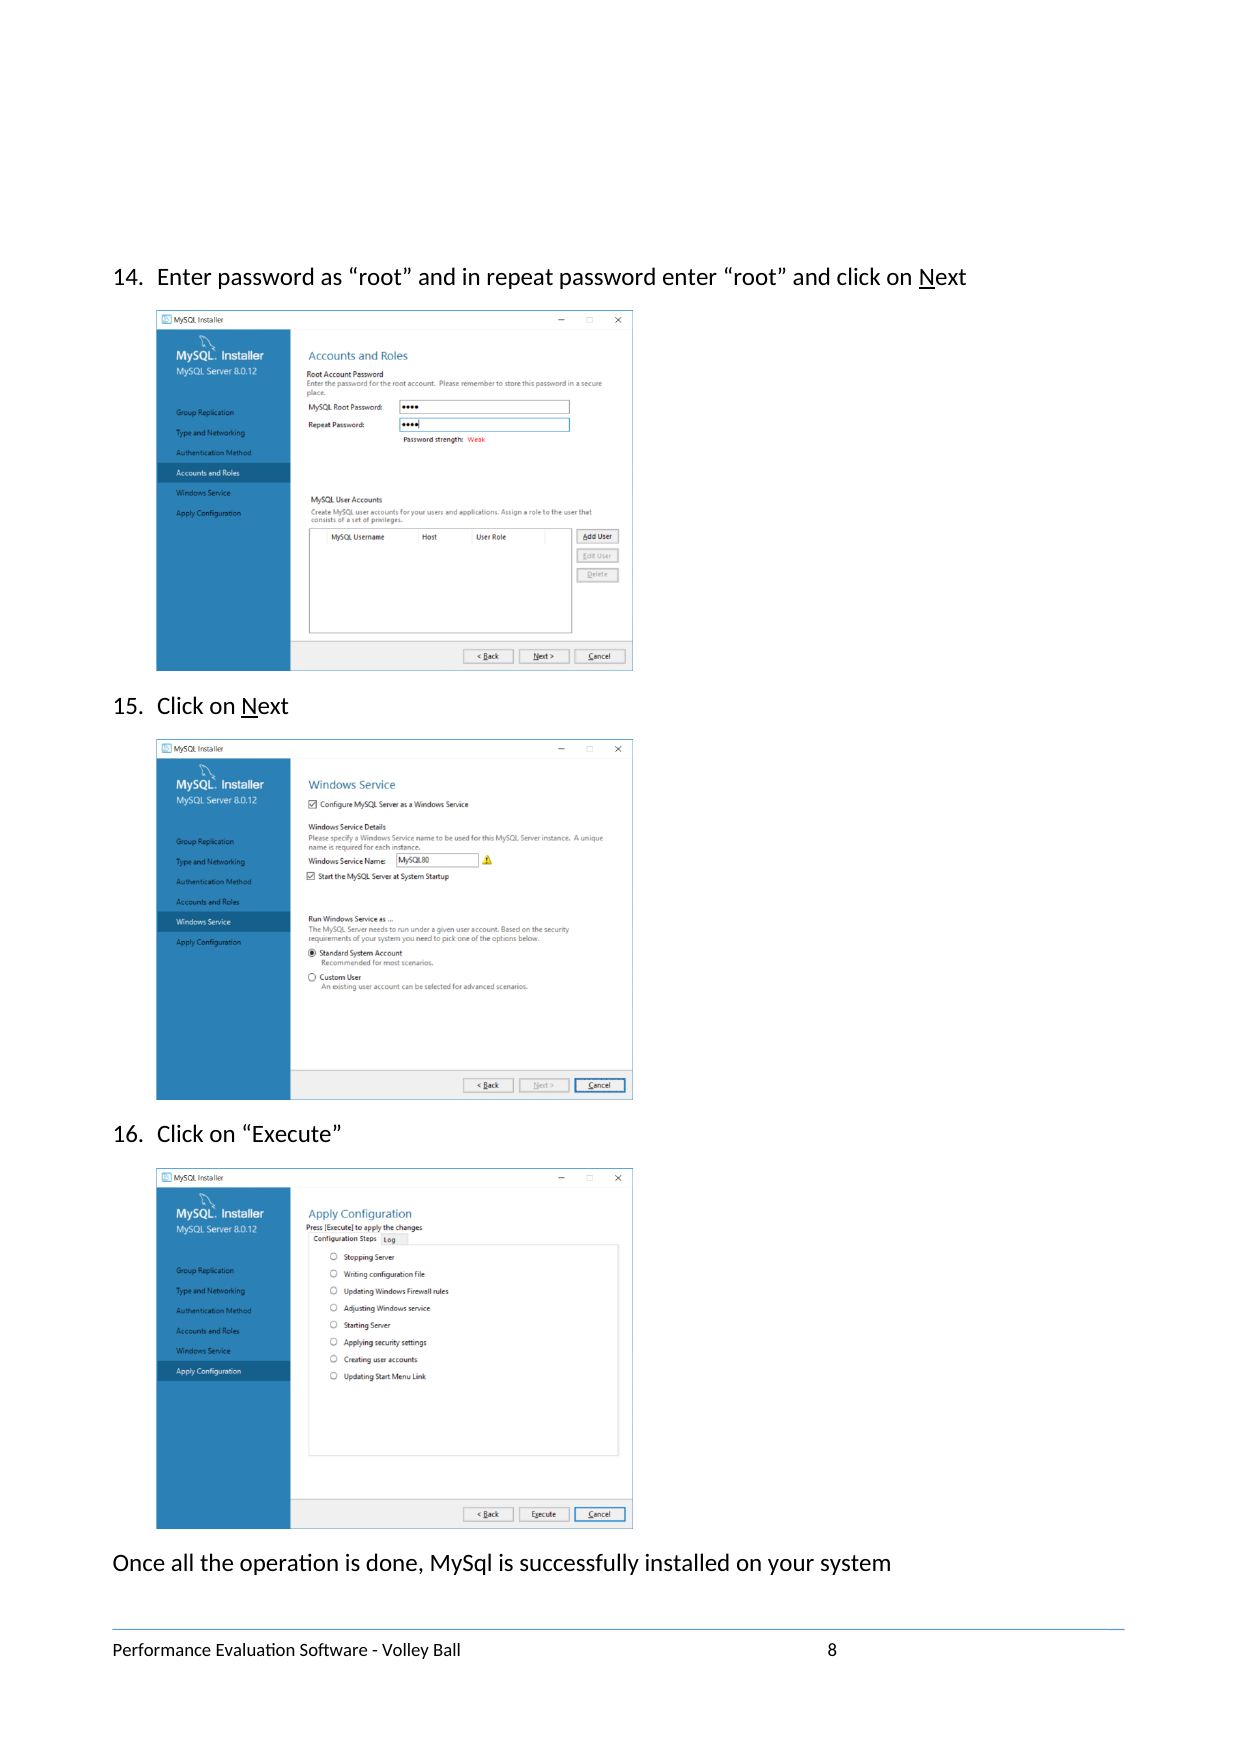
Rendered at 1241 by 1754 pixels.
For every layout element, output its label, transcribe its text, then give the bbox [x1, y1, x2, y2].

picture [156, 1168, 633, 1529]
list Click on “Execute” [112, 1118, 1128, 1149]
text Once all the operation is done, MySql is successfully installed on your system [112, 1547, 1128, 1578]
picture [156, 310, 633, 671]
list Enter password as “root” and in repeat password enter “root” and click on Next [112, 261, 1128, 292]
picture [156, 739, 633, 1100]
list Click on Next [112, 690, 1128, 720]
